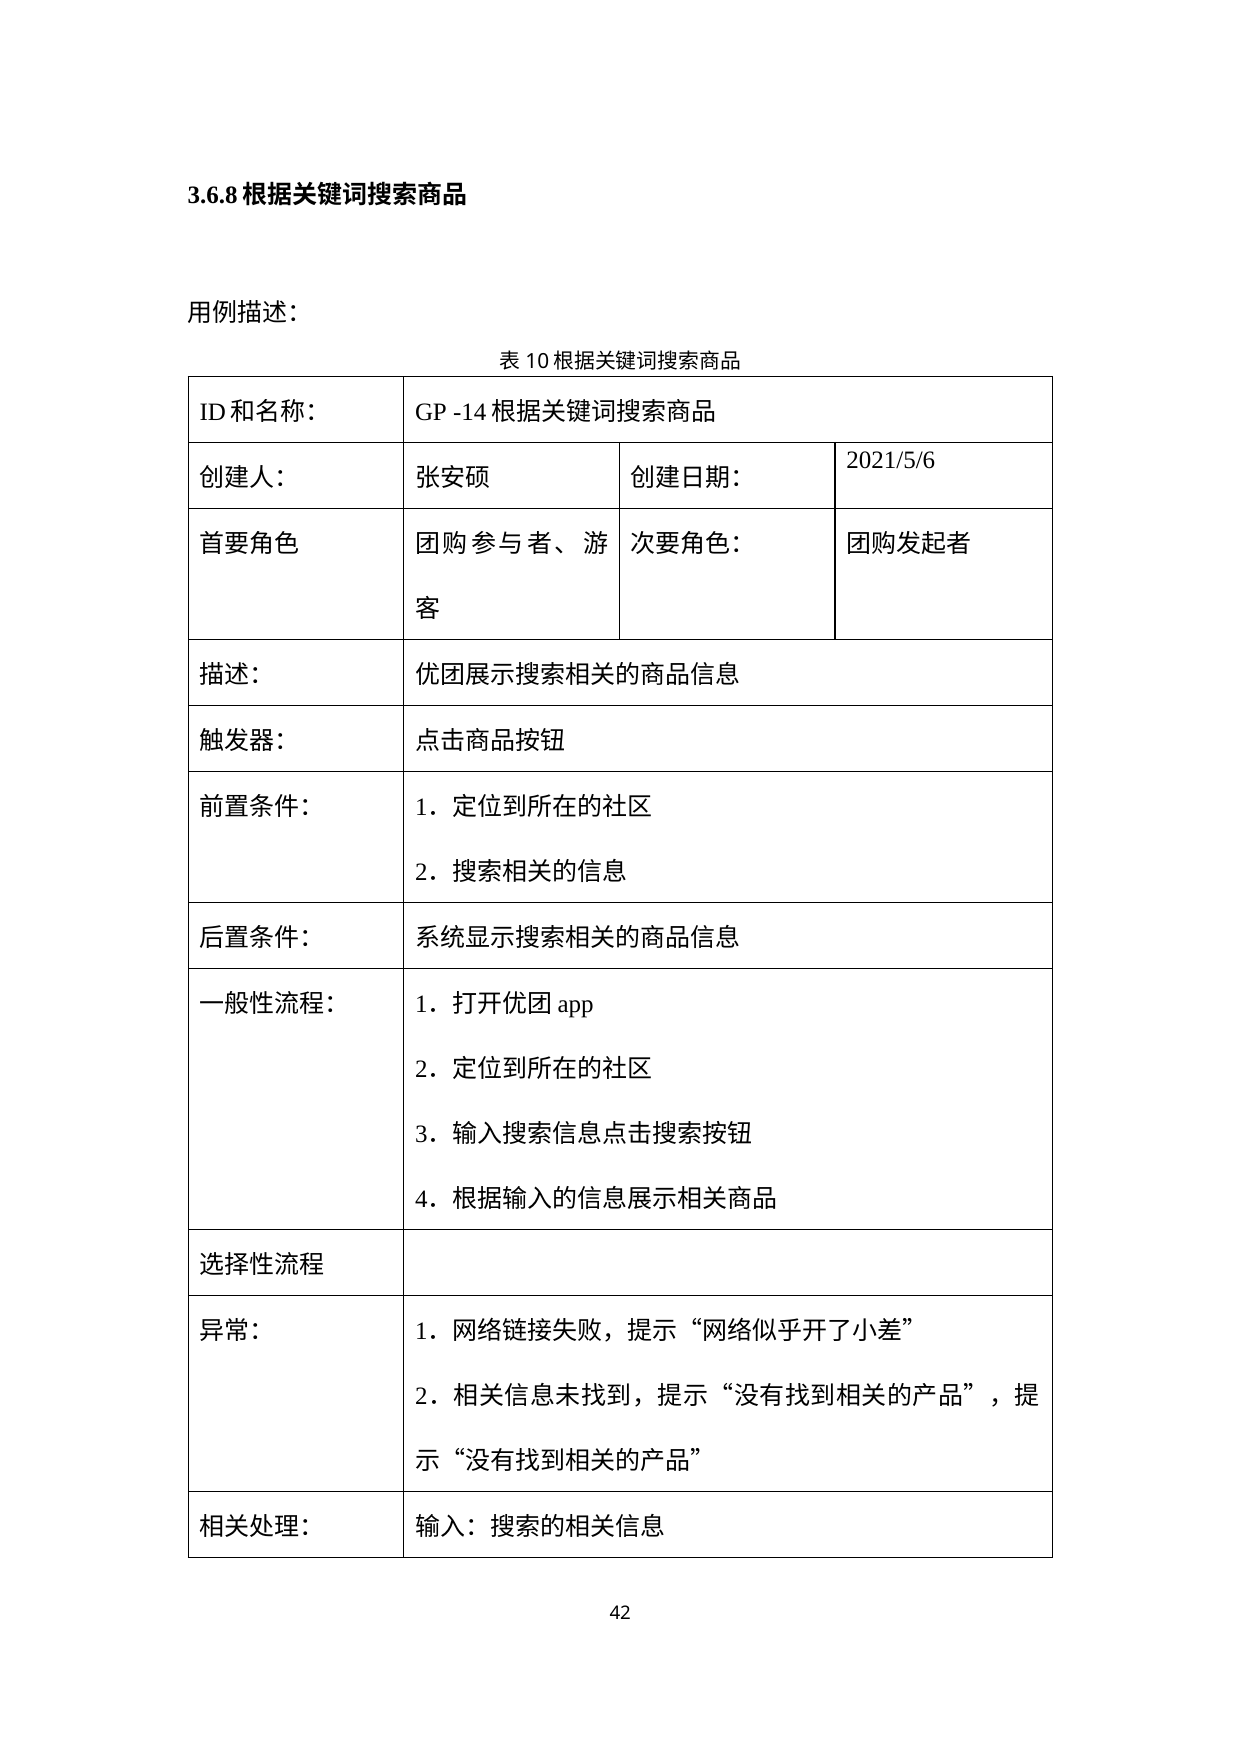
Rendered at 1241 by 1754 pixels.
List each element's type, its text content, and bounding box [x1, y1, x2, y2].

table_cell [404, 1230, 1052, 1295]
table_cell 点击商品按钮 [404, 706, 1052, 771]
subtitle 3.6.8根据关键词搜索商品 [187, 160, 1053, 225]
table_cell 前置条件： [189, 772, 403, 902]
table_cell 1．打开优团app 2．定位到所在的社区 3．输入搜索信息点击搜索按钮 4．根据输入的信息展示相关商品 [404, 969, 1052, 1229]
table_cell 1．网络链接失败，提示“网络似乎开了小差” 2．相关信息未找到，提示“没有找到相关的产品”，提示“没有找到相关的产品” [404, 1296, 1052, 1491]
table_cell 一般性流程： [189, 969, 403, 1229]
table_header GP -14根据关键词搜索商品 [404, 377, 1052, 442]
table_cell 异常： [189, 1296, 403, 1491]
table_cell 次要角色： [620, 509, 834, 639]
table_cell 创建人： [189, 443, 403, 508]
table_cell 1．定位到所在的社区 2．搜索相关的信息 [404, 772, 1052, 902]
table_cell 后置条件： [189, 903, 403, 968]
table_cell 团购参与者、游客 [404, 509, 619, 639]
table_cell 描述： [189, 640, 403, 705]
text 表 10根据关键词搜索商品 [187, 343, 1053, 376]
table_cell 相关处理： [189, 1492, 403, 1557]
table_cell 系统显示搜索相关的商品信息 [404, 903, 1052, 968]
table_cell 首要角色 [189, 509, 403, 639]
table_cell 创建日期： [620, 443, 834, 508]
table_cell 2021/5/6 [836, 443, 1052, 508]
table_cell 选择性流程 [189, 1230, 403, 1295]
table_cell 团购发起者 [836, 509, 1052, 639]
table_cell 优团展示搜索相关的商品信息 [404, 640, 1052, 705]
table_header ID和名称： [189, 377, 403, 442]
table_cell 触发器： [189, 706, 403, 771]
table_cell 张安硕 [404, 443, 619, 508]
text 用例描述： [187, 278, 1053, 343]
table_cell 输入：搜索的相关信息 [404, 1492, 1052, 1557]
